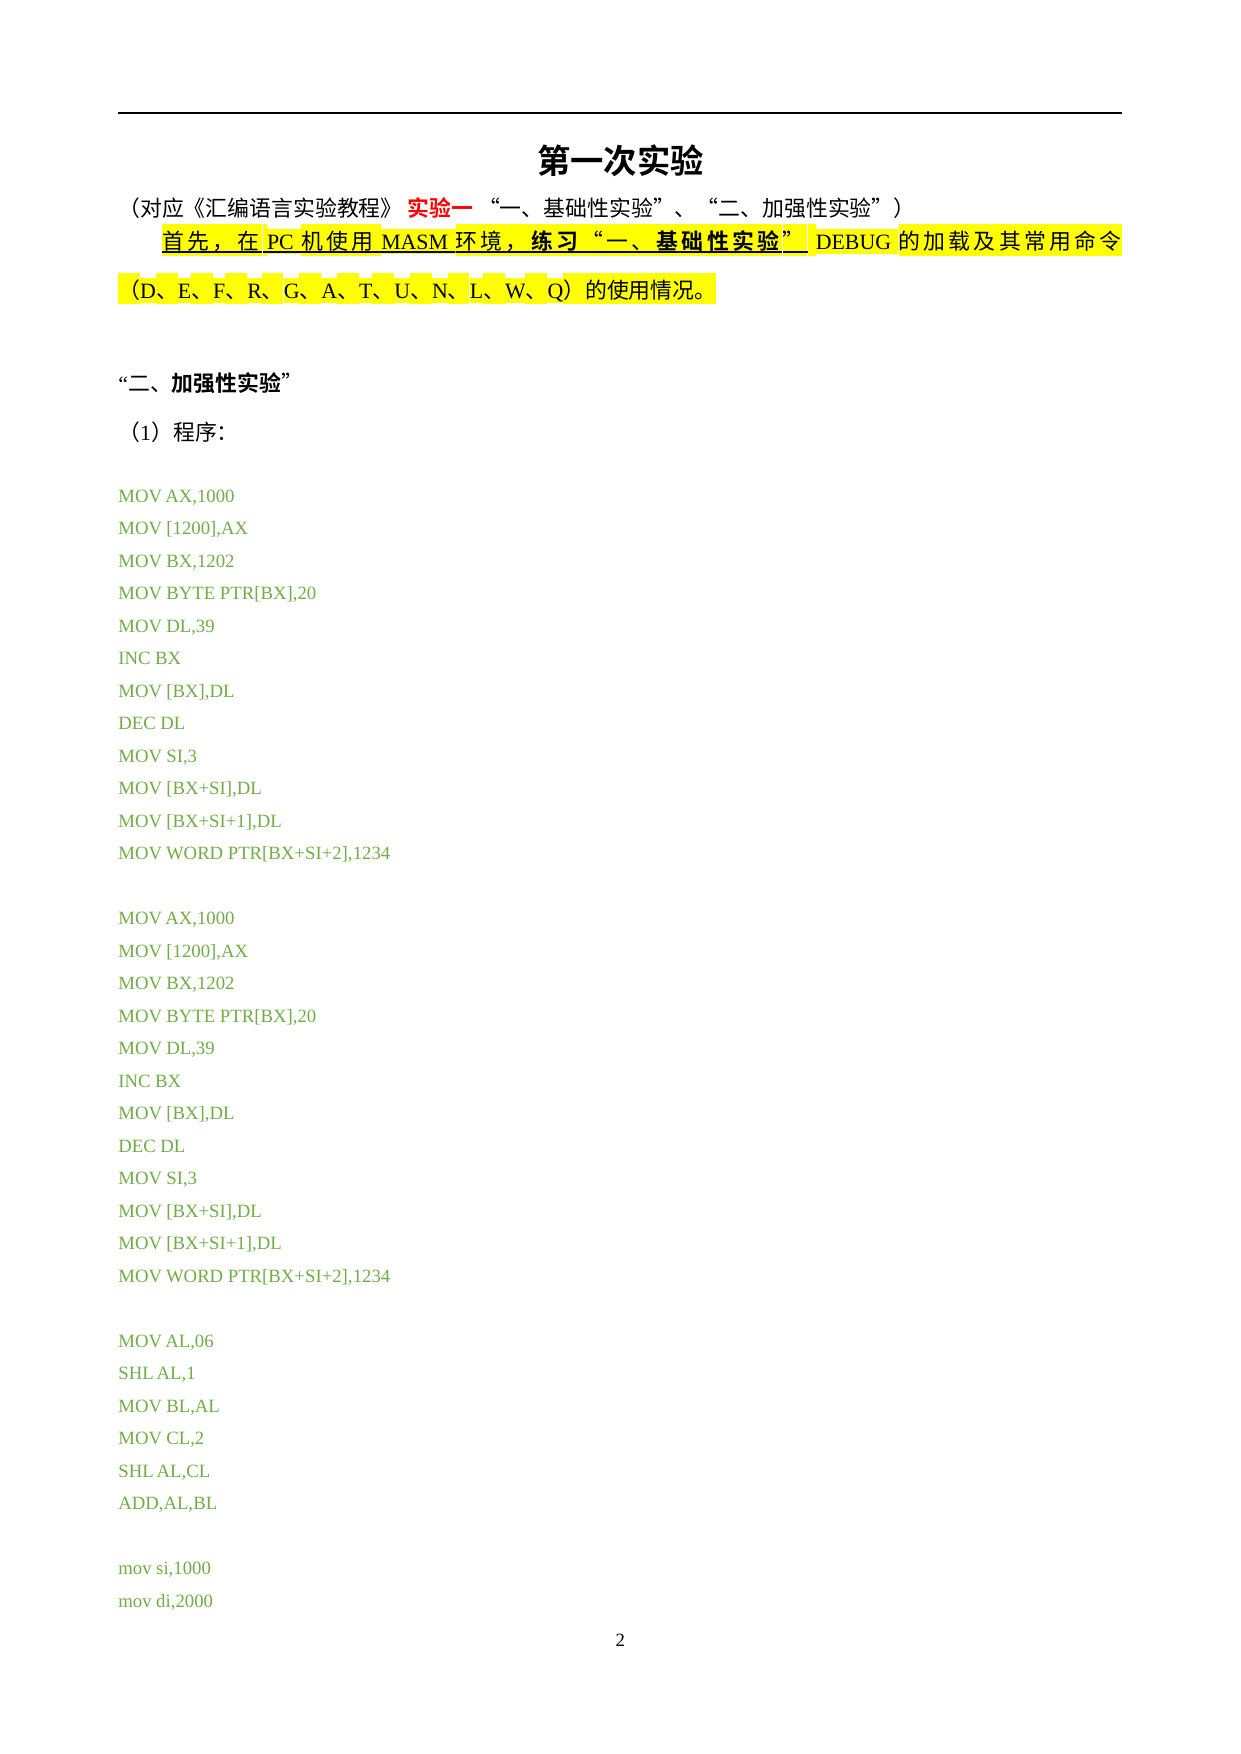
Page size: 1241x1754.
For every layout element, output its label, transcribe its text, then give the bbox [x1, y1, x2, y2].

text MOV WORD PTR[BX+SI+2],1234 [118, 837, 1122, 869]
text MOV [BX+SI],DL [118, 1194, 1122, 1227]
text SHL AL,CL [118, 1454, 1122, 1487]
text MOV [1200],AX [118, 512, 1122, 544]
text MOV BYTE PTR[BX],20 [118, 577, 1122, 609]
text INC BX [118, 1064, 1122, 1097]
text MOV AL,06 [118, 1324, 1122, 1357]
text （对应《汇编语言实验教程》 实验一 “一、基础性实验”、“二、加强性实验”） [118, 191, 1122, 223]
text MOV BYTE PTR[BX],20 [118, 999, 1122, 1032]
text MOV WORD PTR[BX+SI+2],1234 [118, 1259, 1122, 1292]
text （1）程序： [118, 414, 1122, 447]
text DEC DL [118, 707, 1122, 739]
text MOV DL,39 [118, 609, 1122, 642]
text MOV DL,39 [118, 1032, 1122, 1064]
text MOV [BX+SI],DL [118, 772, 1122, 804]
text MOV AX,1000 [118, 902, 1122, 934]
text MOV [BX+SI+1],DL [118, 804, 1122, 837]
text MOV [BX],DL [118, 1097, 1122, 1129]
text INC BX [118, 642, 1122, 674]
text 第一次实验 [118, 126, 1122, 191]
text mov di,2000 [118, 1584, 1122, 1617]
text MOV BX,1202 [118, 544, 1122, 577]
text MOV CL,2 [118, 1422, 1122, 1454]
text “二、加强性实验” [118, 366, 1122, 398]
text ADD,AL,BL [118, 1487, 1122, 1519]
text mov si,1000 [118, 1552, 1122, 1584]
text MOV AX,1000 [118, 479, 1122, 512]
text MOV BX,1202 [118, 967, 1122, 999]
text MOV SI,3 [118, 1162, 1122, 1194]
text MOV [BX+SI+1],DL [118, 1227, 1122, 1259]
text MOV SI,3 [118, 739, 1122, 772]
text MOV [BX],DL [118, 674, 1122, 707]
text 首先，在PC机使用MASM环境，练习“一、基础性实验” DEBUG的加载及其常用命令（D、E、F、R、G、A、T、U、N、L、W、Q）的使用情况。 [118, 223, 1122, 305]
text MOV BL,AL [118, 1389, 1122, 1422]
text DEC DL [118, 1129, 1122, 1162]
text SHL AL,1 [118, 1357, 1122, 1389]
text MOV [1200],AX [118, 934, 1122, 967]
